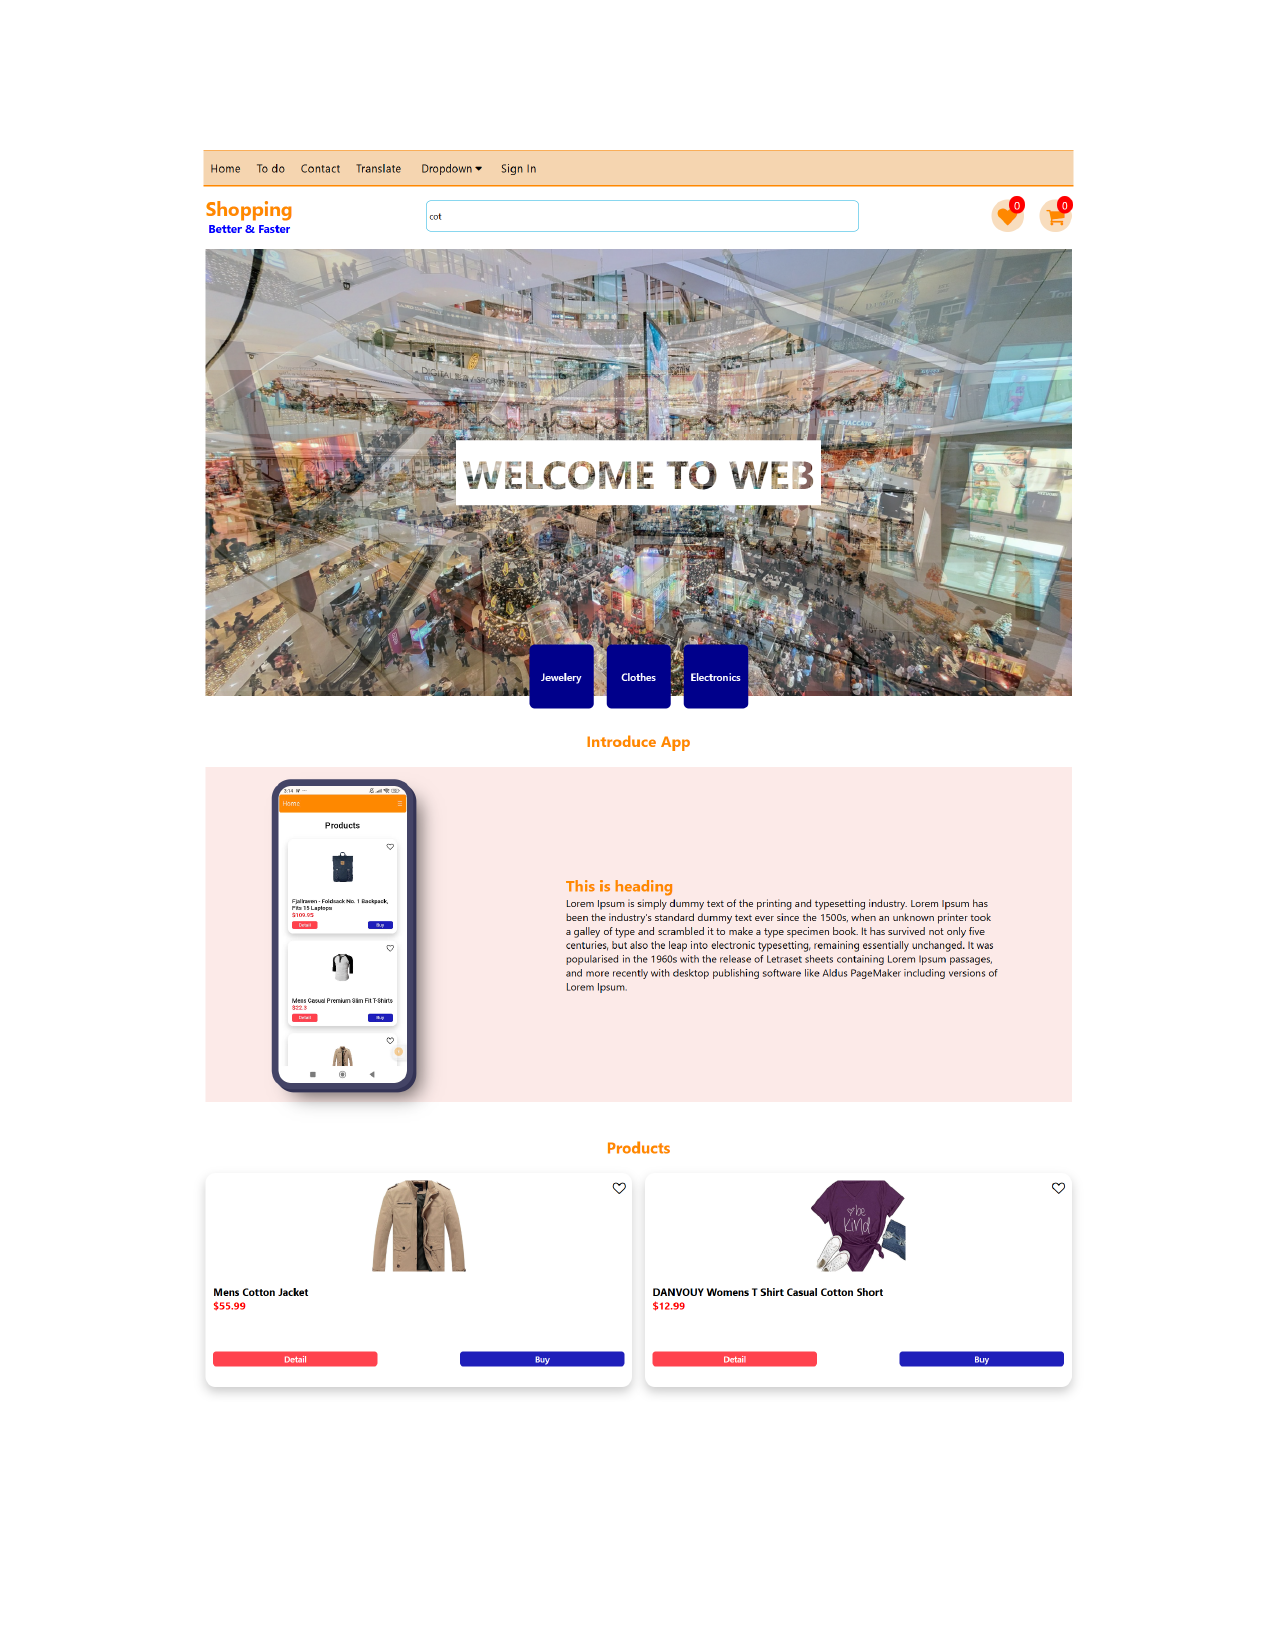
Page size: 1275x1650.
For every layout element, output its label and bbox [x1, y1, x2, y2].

picture [150, 150, 1125, 1402]
